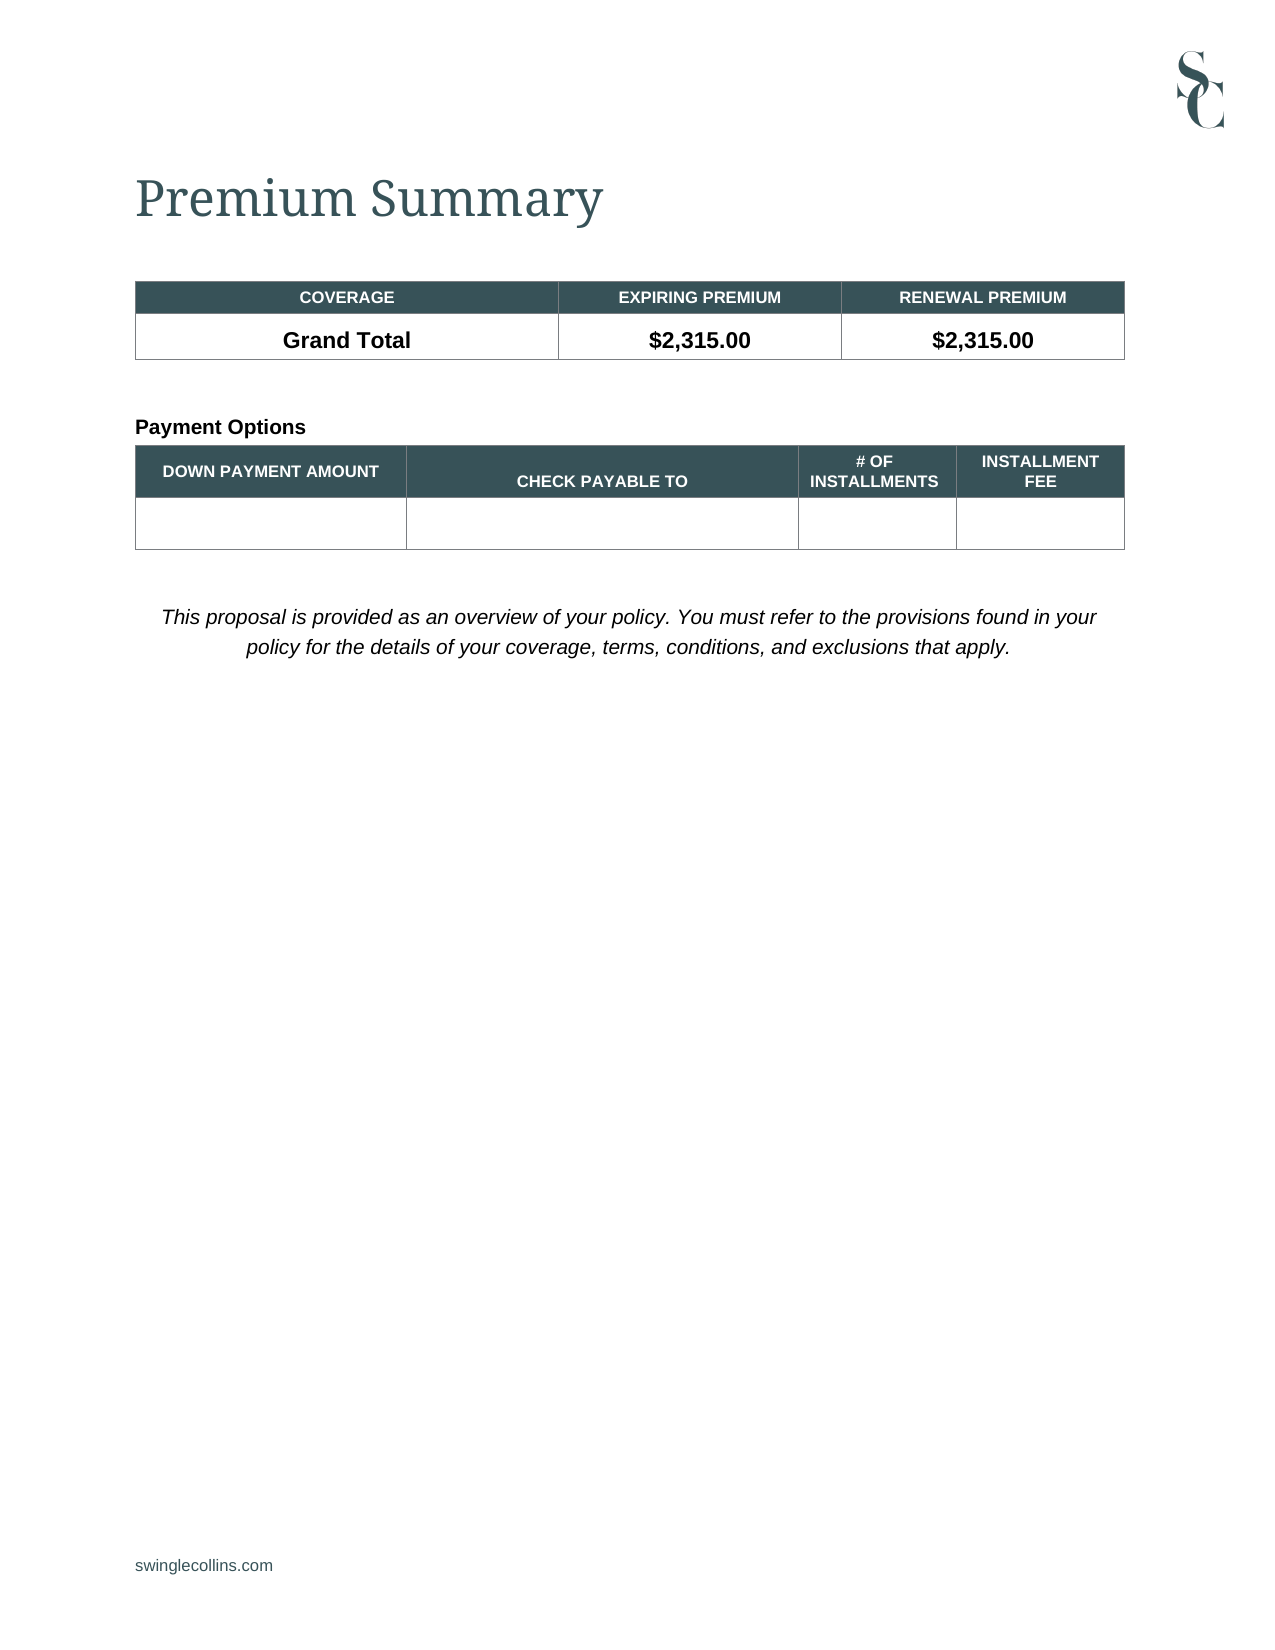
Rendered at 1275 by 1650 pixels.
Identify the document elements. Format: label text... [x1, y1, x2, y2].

table_cell [799, 498, 956, 549]
table_header Coverage [136, 282, 558, 313]
table_cell $2,315.00 [559, 314, 841, 359]
table_header Down Payment Amount [136, 446, 406, 497]
table_cell Grand Total [136, 314, 558, 359]
table_cell [136, 498, 406, 549]
text Payment Options [135, 415, 1125, 439]
table_cell [957, 498, 1124, 549]
text This proposal is provided as an overview of your policy. You must refer to the provisions found in your policy for the details of your coverage, terms, conditions, and exclusions that apply. [135, 605, 1125, 659]
table_cell [407, 498, 798, 549]
table_header # of Installments [799, 446, 956, 497]
table_header Renewal Premium [842, 282, 1124, 313]
text Premium Summary [135, 162, 1125, 231]
picture [1140, 30, 1261, 150]
table_header Installment Fee [957, 446, 1124, 497]
table_header Expiring Premium [559, 282, 841, 313]
table_cell $2,315.00 [842, 314, 1124, 359]
table_header Check Payable to [407, 446, 798, 497]
